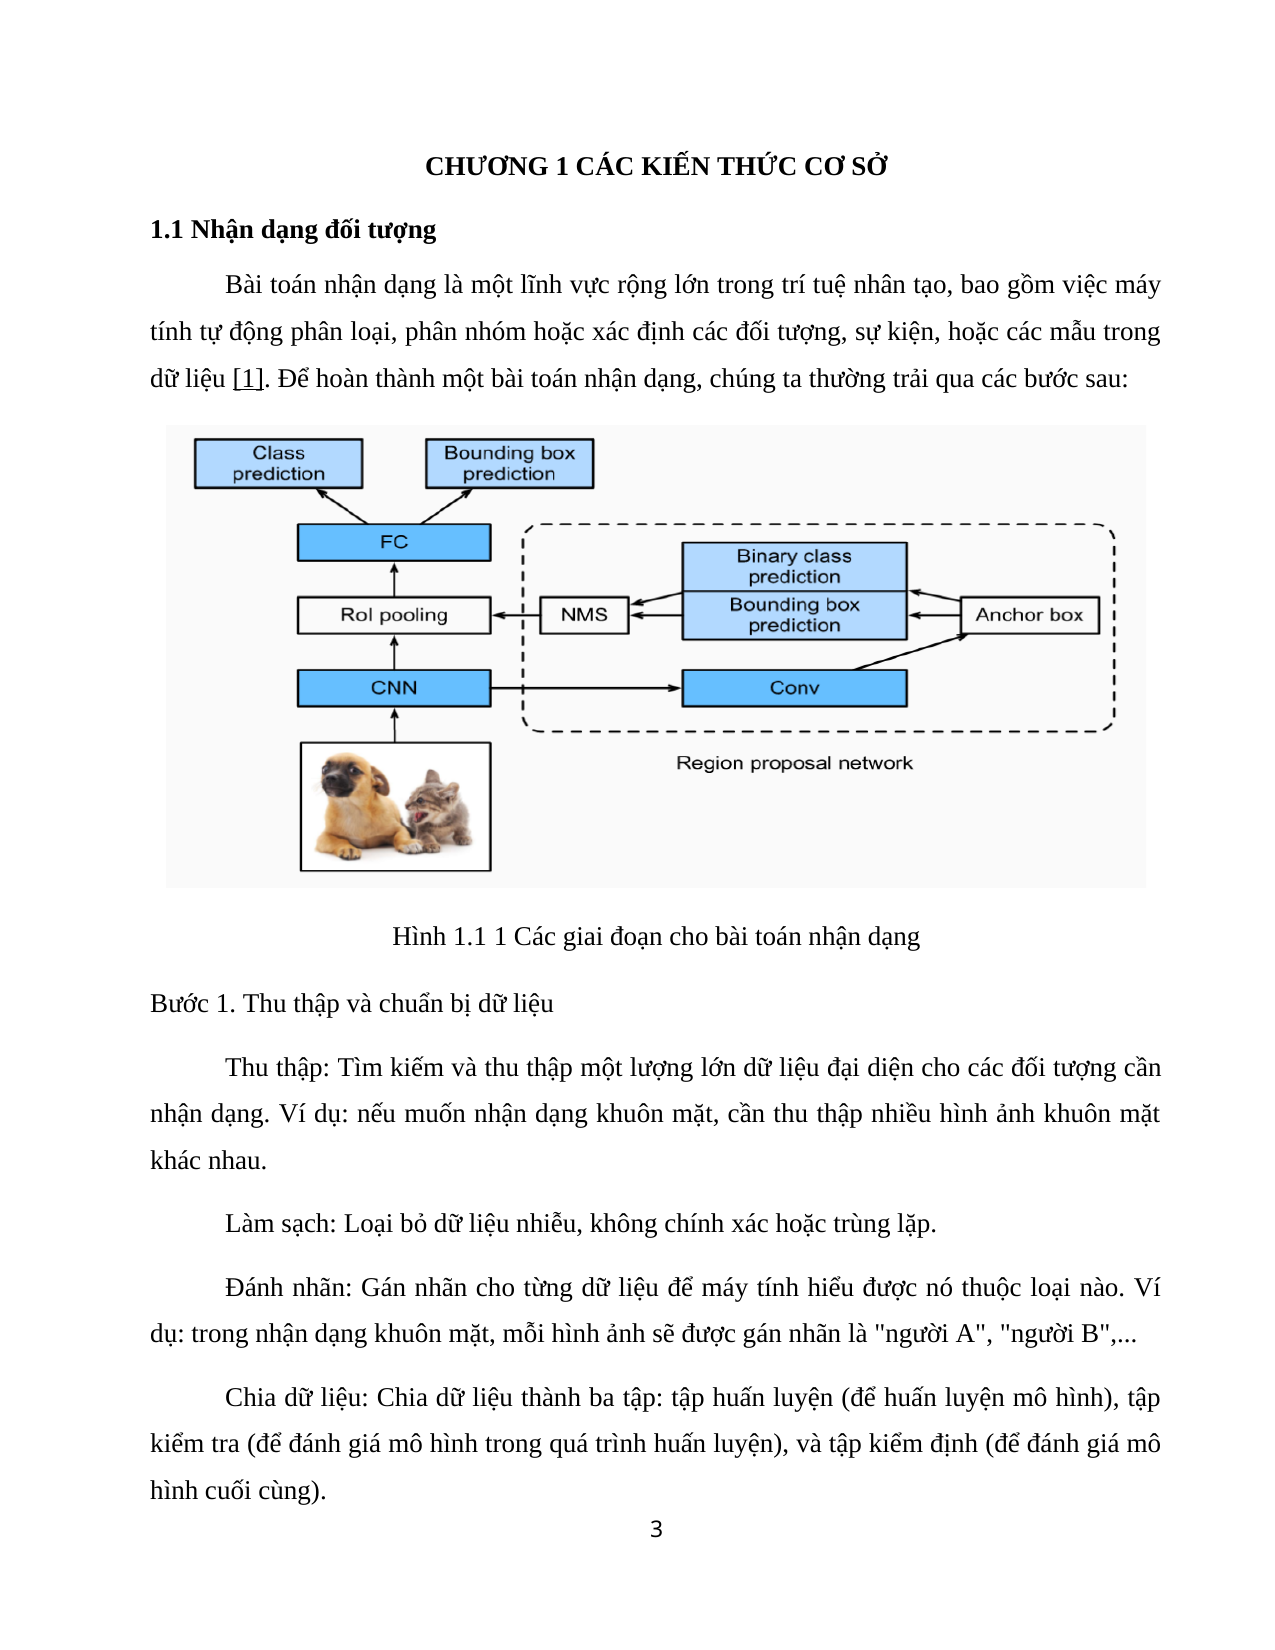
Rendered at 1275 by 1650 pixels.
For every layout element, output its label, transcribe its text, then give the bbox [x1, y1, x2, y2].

text Bài toán nhận dạng là một lĩnh vực rộng lớn trong trí tuệ nhân tạo, bao gồm việc máy tính tự động phân loại, phân nhóm hoặc xác định các đối tượng, sự kiện, hoặc các mẫu trong dữ liệu [1]. Để hoàn thành một bài toán nhận dạng, chúng ta thường trải qua các bước sau: [150, 268, 1162, 393]
text Thu thập: Tìm kiếm và thu thập một lượng lớn dữ liệu đại diện cho các đối tượng cần nhận dạng. Ví dụ: nếu muốn nhận dạng khuôn mặt, cần thu thập nhiều hình ảnh khuôn mặt khác nhau. [150, 1051, 1162, 1175]
text Chia dữ liệu: Chia dữ liệu thành ba tập: tập huấn luyện (để huấn luyện mô hình), tập kiểm tra (để đánh giá mô hình trong quá trình huấn luyện), và tập kiểm định (để đánh giá mô hình cuối cùng). [150, 1381, 1162, 1505]
text Bước 1. Thu thập và chuẩn bị dữ liệu [150, 987, 1162, 1018]
subtitle CHƯƠNG 1 CÁC KIẾN THỨC CƠ SỞ [150, 150, 1162, 181]
subtitle 1.1 Nhận dạng đối tượng [150, 213, 1162, 244]
picture [166, 425, 1147, 888]
text Hình 1.1 1 Các giai đoạn cho bài toán nhận dạng [150, 920, 1162, 951]
text Đánh nhãn: Gán nhãn cho từng dữ liệu để máy tính hiểu được nó thuộc loại nào. Ví dụ: trong nhận dạng khuôn mặt, mỗi hình ảnh sẽ được gán nhãn là "người A", "người B",... [150, 1271, 1162, 1348]
text Làm sạch: Loại bỏ dữ liệu nhiễu, không chính xác hoặc trùng lặp. [150, 1207, 1162, 1238]
